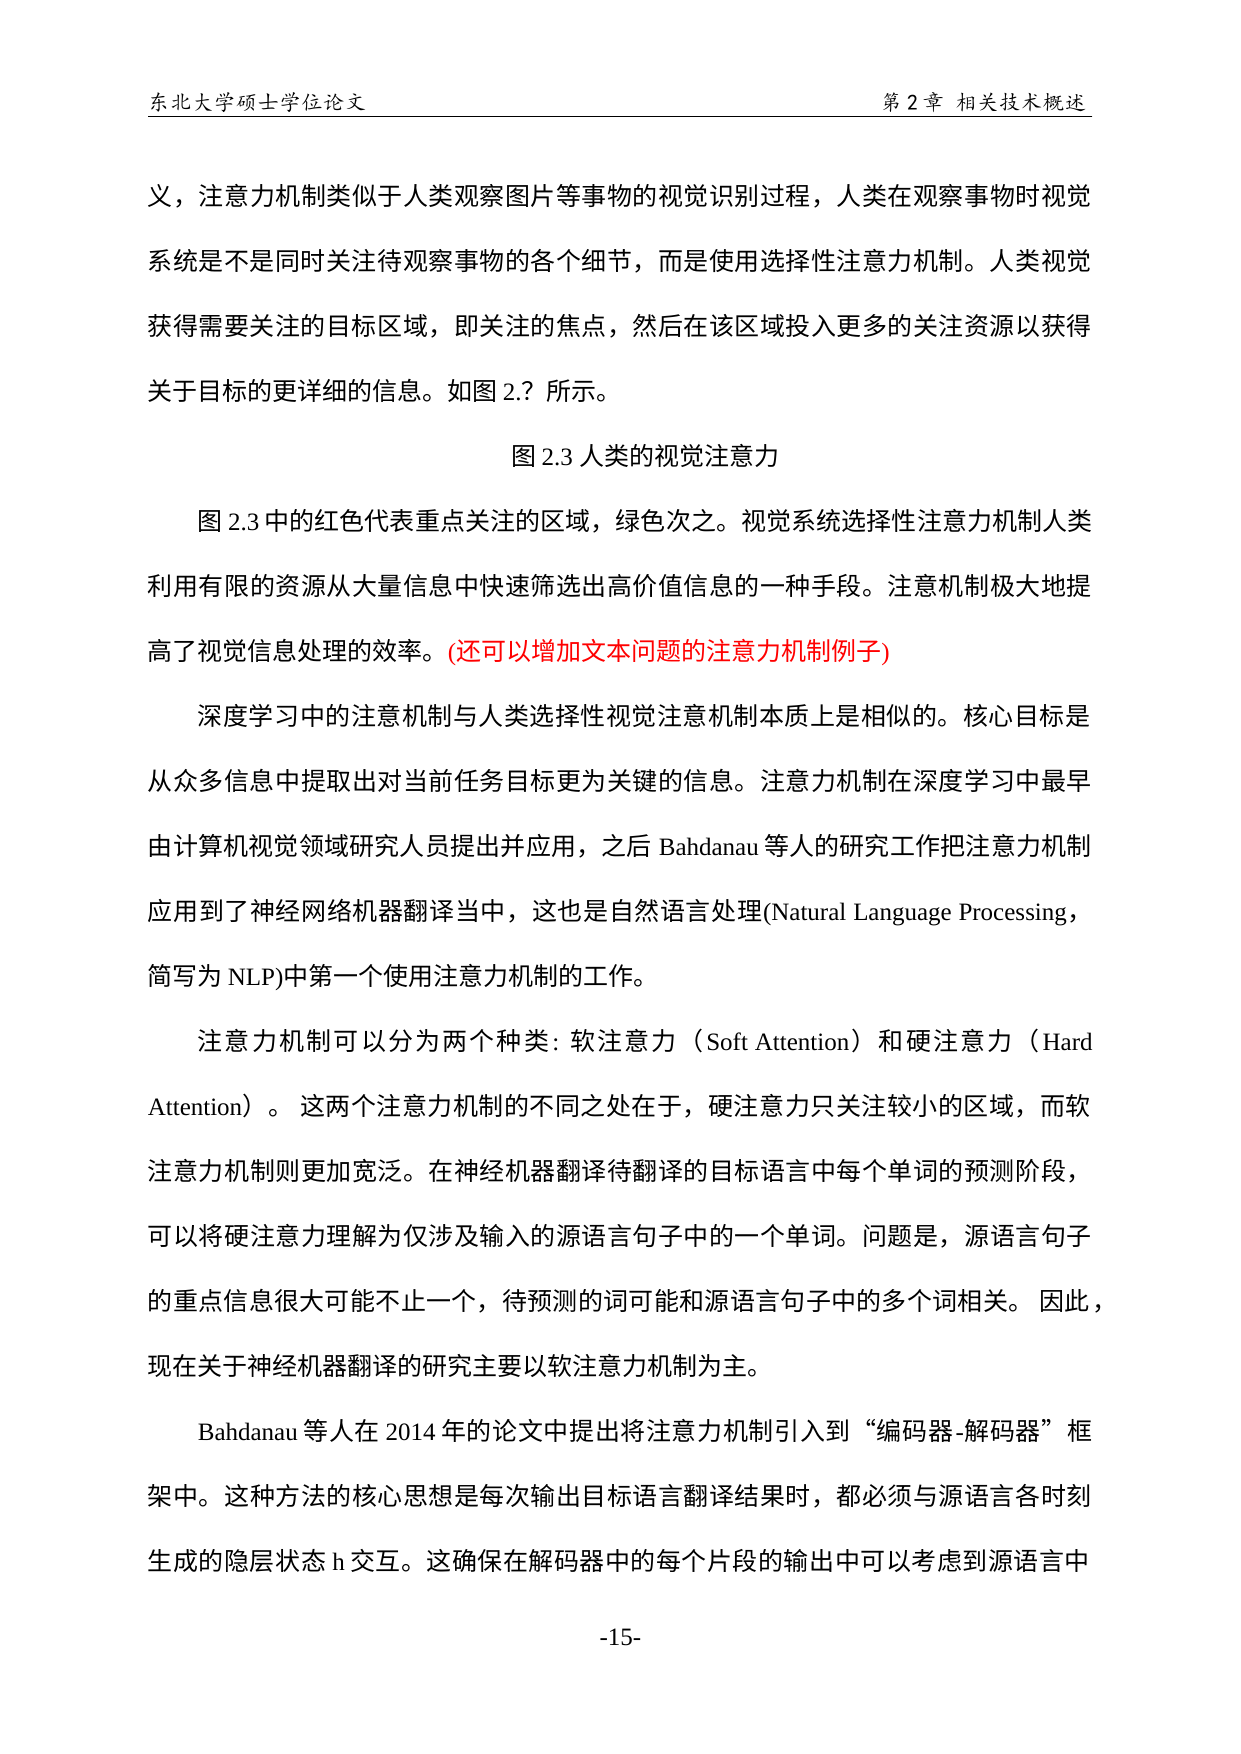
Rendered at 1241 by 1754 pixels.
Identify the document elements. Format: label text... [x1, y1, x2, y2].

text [148, 1397, 1092, 1592]
text 深度学习中的注意机制与人类选择性视觉注意机制本质上是相似的。核心目标是从众多信息中提取出对当前任务目标更为关键的信息。注意力机制在深度学习中最早由计算机视觉领域研究人员提出并应用，之后Bahdanau等人的研究工作把注意力机制应用到了神经网络机器翻译当中，这也是自然语言处理(Natural Language Processing，简写为NLP)中第一个使用注意力机制的工作。 [148, 682, 1092, 1007]
text 注意力机制可以分为两个种类: 软注意力（Soft Attention）和硬注意力（Hard Attention）。 这两个注意力机制的不同之处在于，硬注意力只关注较小的区域，而软注意力机制则更加宽泛。在神经机器翻译待翻译的目标语言中每个单词的预测阶段，可以将硬注意力理解为仅涉及输入的源语言句子中的一个单词。问题是，源语言句子的重点信息很大可能不止一个，待预测的词可能和源语言句子中的多个词相关。 因此，现在关于神经机器翻译的研究主要以软注意力机制为主。 [148, 1007, 1092, 1397]
text 图2.3中的红色代表重点关注的区域，绿色次之。视觉系统选择性注意力机制人类利用有限的资源从大量信息中快速筛选出高价值信息的一种手段。注意机制极大地提高了视觉信息处理的效率。(还可以增加文本问题的注意力机制例子) [148, 487, 1092, 682]
text 图2.3 人类的视觉注意力 [148, 422, 1092, 487]
